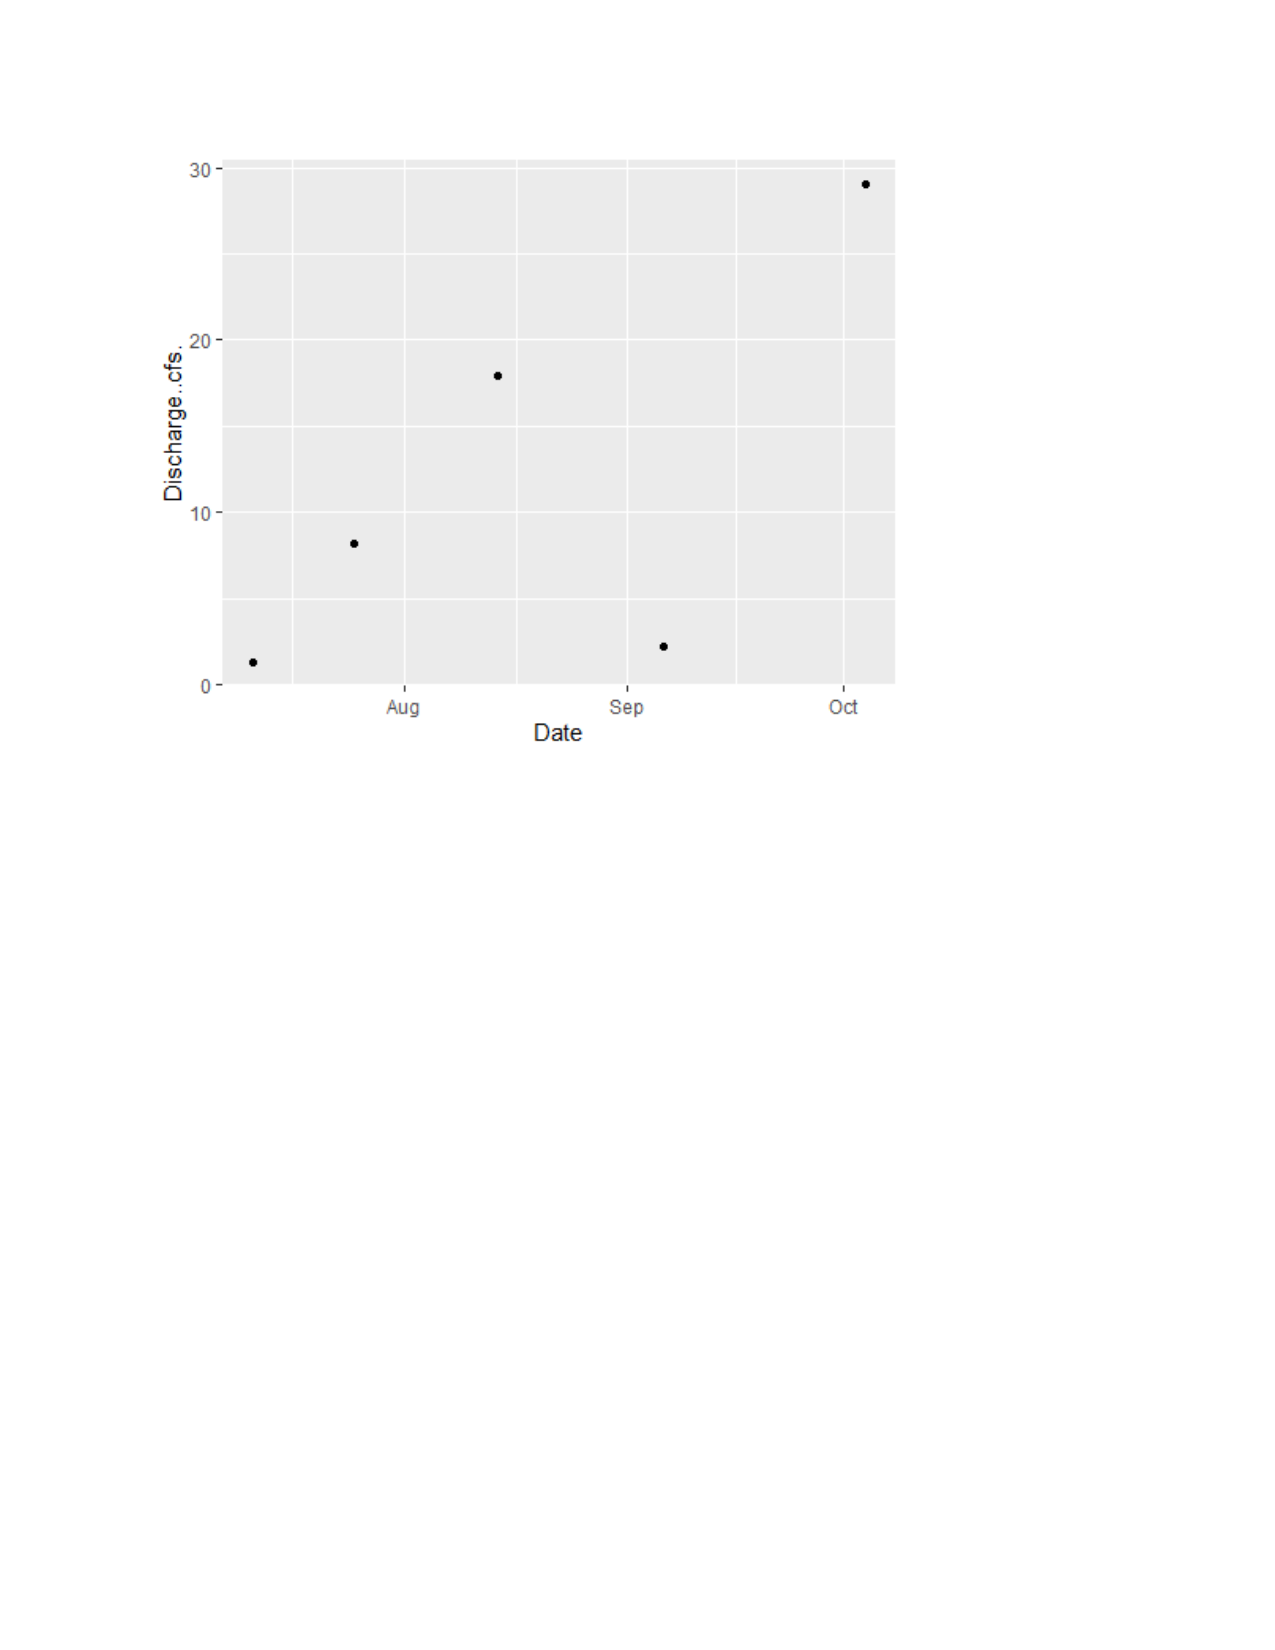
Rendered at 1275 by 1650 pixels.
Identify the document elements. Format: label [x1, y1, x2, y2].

picture [150, 150, 908, 757]
